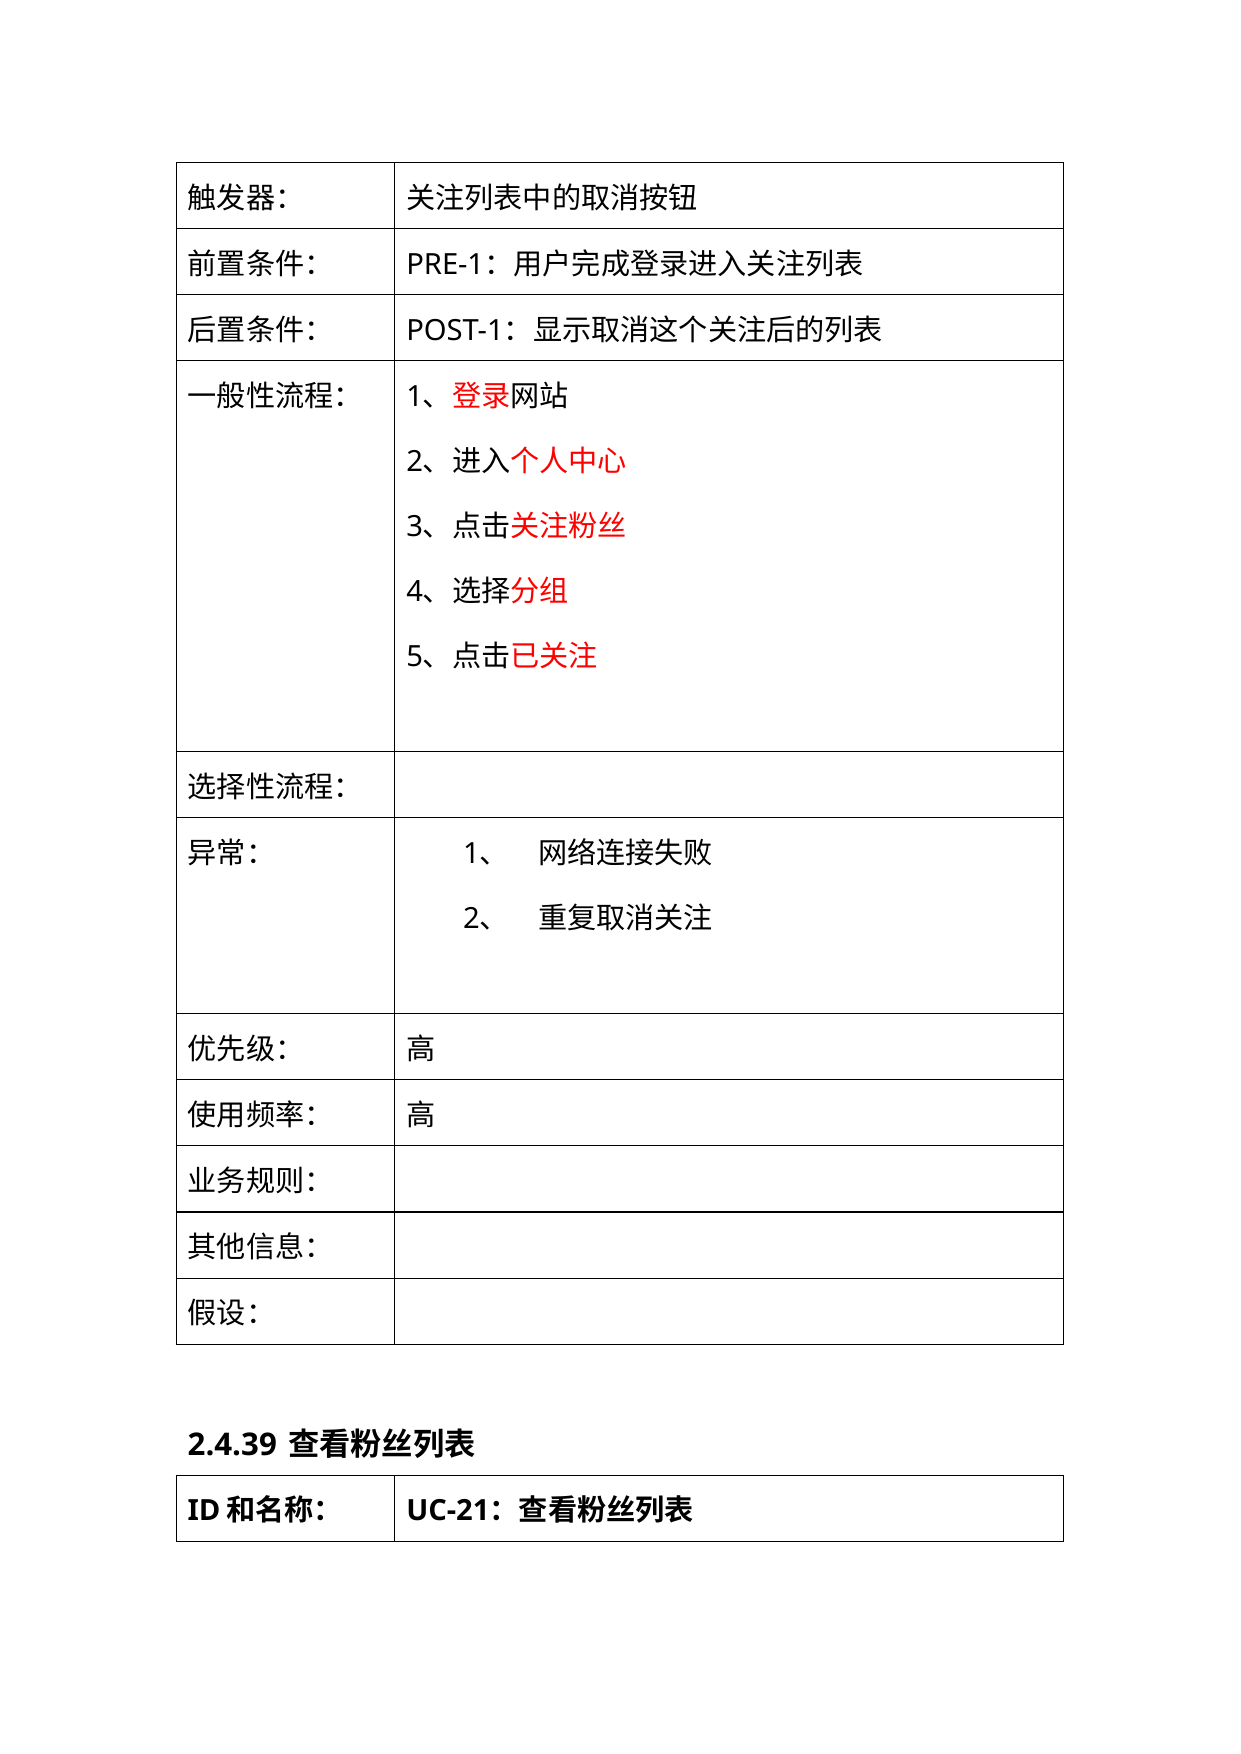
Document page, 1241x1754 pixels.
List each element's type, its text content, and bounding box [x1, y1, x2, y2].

table_cell 1、登录网站 2、进入个人中心 3、点击关注粉丝 4、选择分组 5、点击已关注 [395, 361, 1063, 751]
table_cell 假设： [177, 1279, 394, 1343]
table_cell PRE-1：用户完成登录进入关注列表 [395, 229, 1063, 294]
table_cell 一般性流程： [177, 361, 394, 751]
table_cell 其他信息： [177, 1213, 394, 1277]
table_cell POST-1：显示取消这个关注后的列表 [395, 295, 1063, 360]
table_cell 高 [395, 1080, 1063, 1145]
table_cell [395, 1279, 1063, 1343]
table_header UC-21：查看粉丝列表 [395, 1476, 1063, 1541]
table_cell 前置条件： [177, 229, 394, 294]
table_header ID和名称： [177, 1476, 394, 1541]
table_cell 异常： [177, 818, 394, 1013]
table_cell 高 [395, 1014, 1063, 1079]
table_cell [395, 1146, 1063, 1211]
table_cell 选择性流程： [177, 752, 394, 817]
table_cell 关注列表中的取消按钮 [395, 163, 1063, 228]
table_cell 优先级： [177, 1014, 394, 1079]
table_cell 触发器： [177, 163, 394, 228]
table_cell 业务规则： [177, 1146, 394, 1211]
list 查看粉丝列表 [187, 1409, 1053, 1474]
table_cell 使用频率： [177, 1080, 394, 1145]
table_cell [395, 752, 1063, 817]
table_cell 后置条件： [177, 295, 394, 360]
table_cell [395, 1213, 1063, 1277]
table_cell 网络连接失败 重复取消关注 [395, 818, 1063, 1013]
